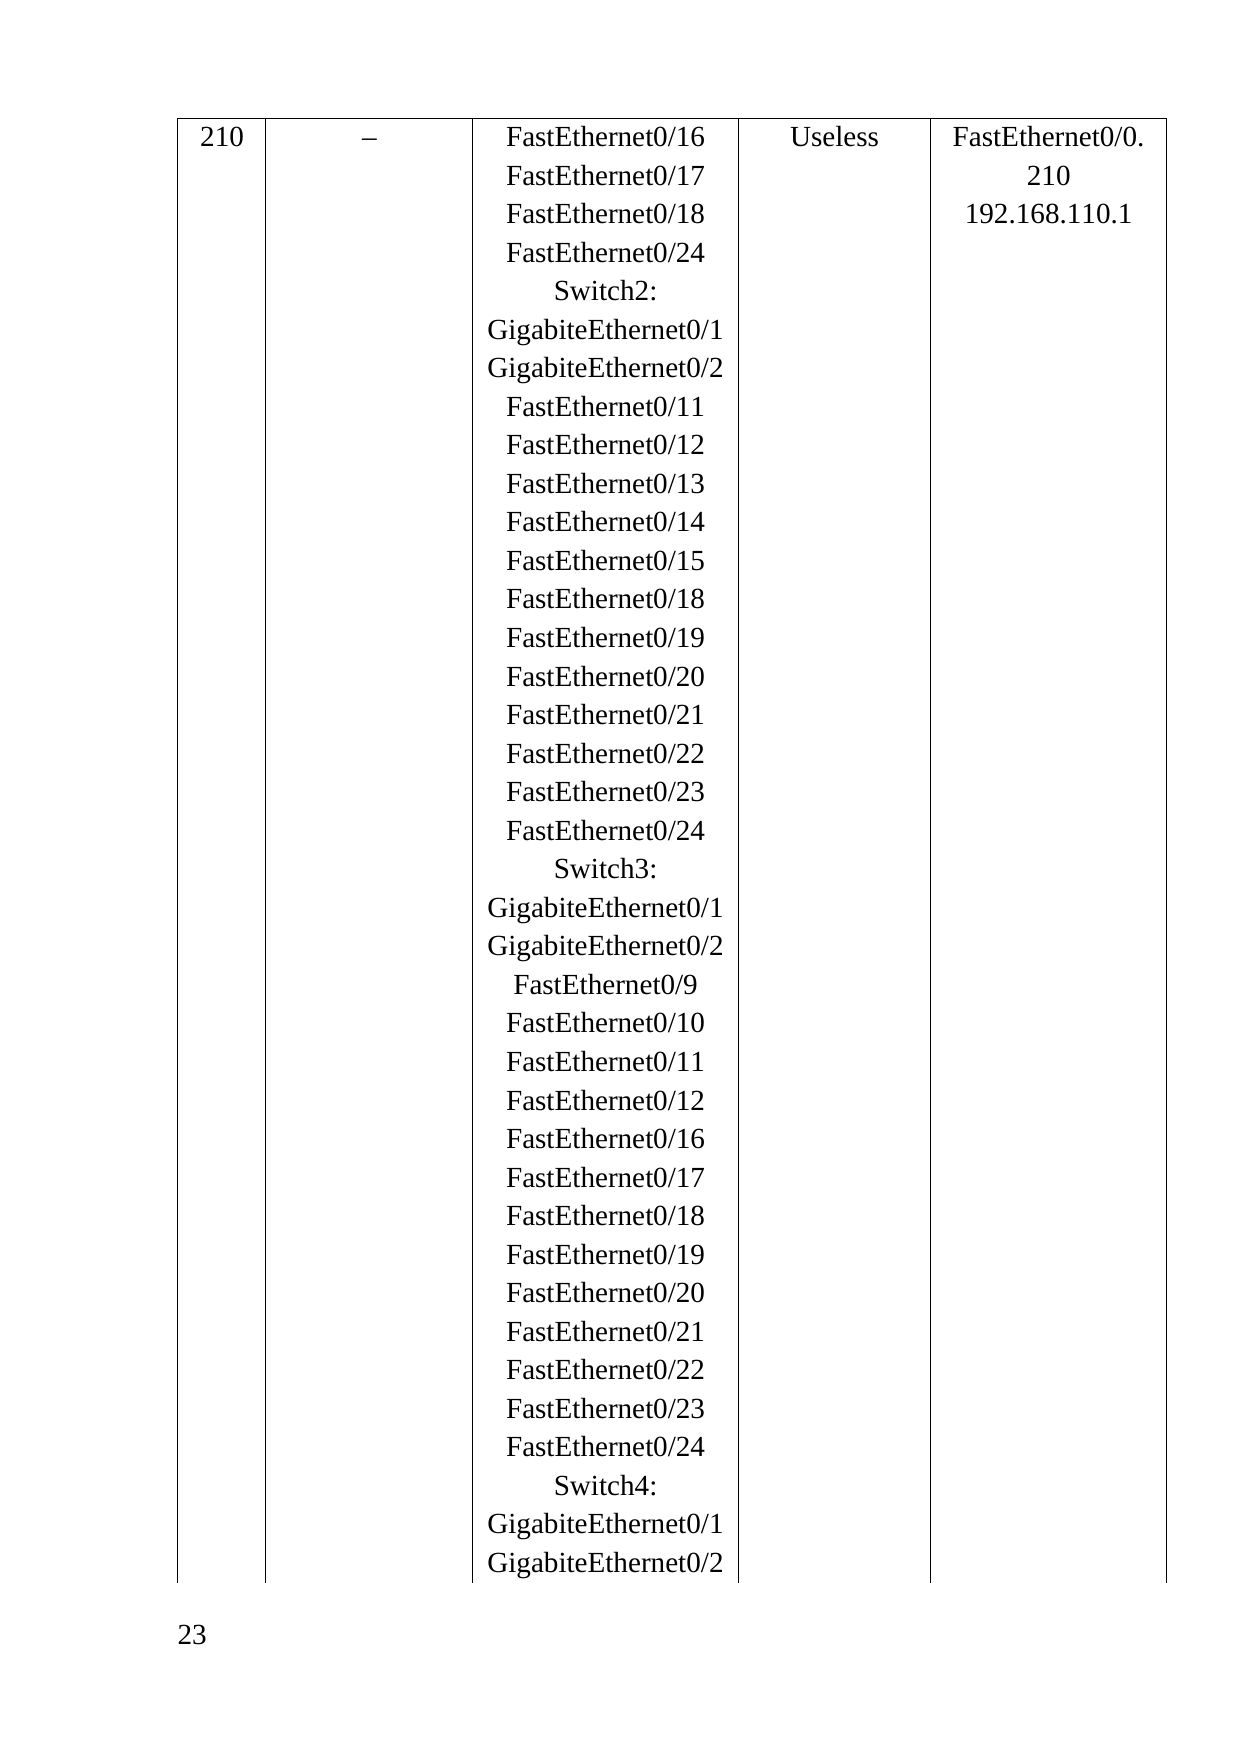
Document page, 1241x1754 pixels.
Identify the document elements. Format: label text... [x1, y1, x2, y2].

table_cell – [266, 119, 472, 1583]
table_cell 210 [178, 119, 265, 1583]
table_cell Useless [739, 119, 930, 1583]
table_cell FastEthernet0/0. 210 192.168.110.1 [931, 119, 1166, 1583]
table_cell FastEthernet0/16 FastEthernet0/17 FastEthernet0/18 FastEthernet0/24 Switch2: GigabiteEthernet0/1 GigabiteEthernet0/2 FastEthernet0/11 FastEthernet0/12 FastEthernet0/13 FastEthernet0/14 FastEthernet0/15 FastEthernet0/18 FastEthernet0/19 FastEthernet0/20 FastEthernet0/21 FastEthernet0/22 FastEthernet0/23 FastEthernet0/24 Switch3: GigabiteEthernet0/1 GigabiteEthernet0/2 FastEthernet0/9 FastEthernet0/10 FastEthernet0/11 FastEthernet0/12 FastEthernet0/16 FastEthernet0/17 FastEthernet0/18 FastEthernet0/19 FastEthernet0/20 FastEthernet0/21 FastEthernet0/22 FastEthernet0/23 FastEthernet0/24 Switch4: GigabiteEthernet0/1 GigabiteEthernet0/2 [473, 119, 738, 1583]
